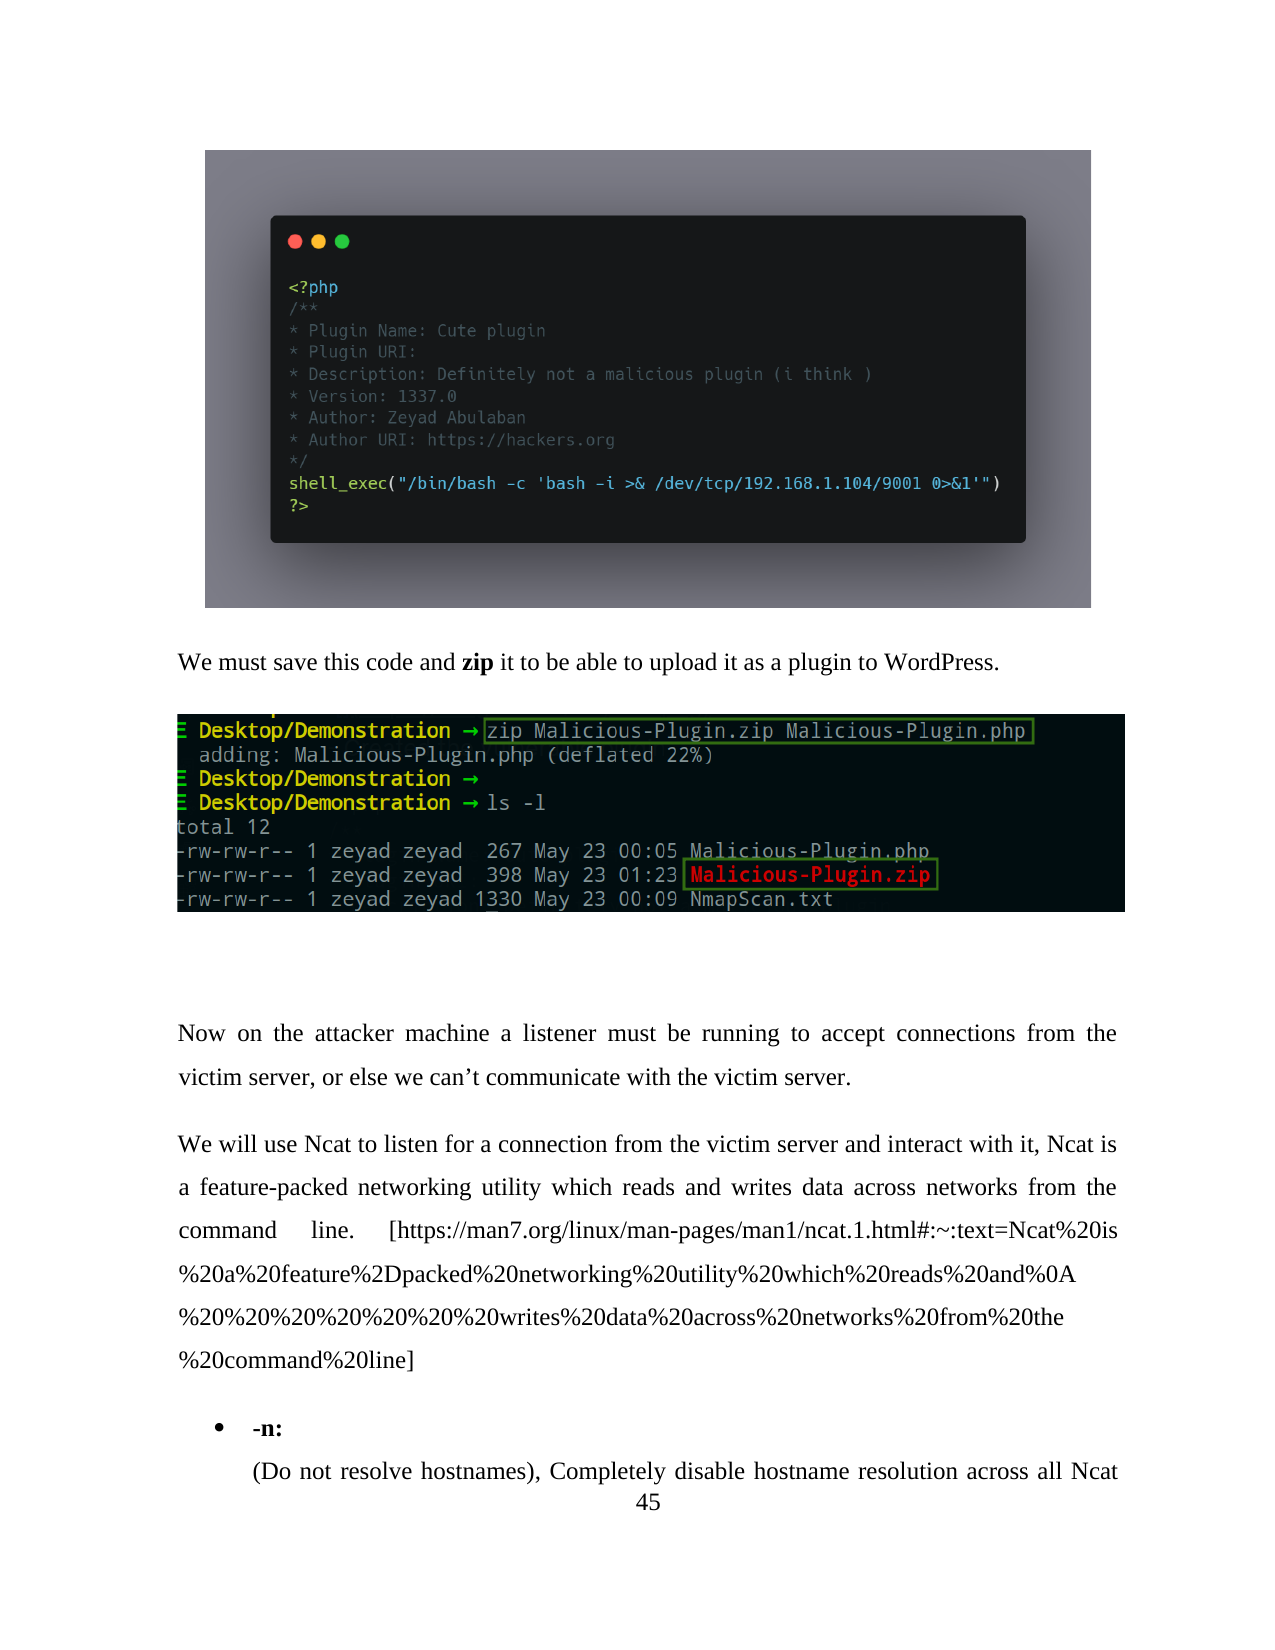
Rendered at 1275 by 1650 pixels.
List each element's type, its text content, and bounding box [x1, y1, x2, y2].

text We must save this code and zip it to be able to upload it as a plugin to WordPress. [177, 647, 1118, 676]
picture [177, 714, 1125, 912]
text We will use Ncat to listen for a connection from the victim server and interact with it, Ncat is a feature-packed networking utility which reads and writes data across networks from the command line. [https://man7.org/linux/man-pages/man1/ncat.1.html#:~:text=Ncat%20is%20a%20feature%2Dpacked%20networking%20utility%20which%20reads%20and%0A%20%20%20%20%20%20%20writes%20data%20across%20networks%20from%20the%20command%20line] [177, 1129, 1118, 1374]
text Now on the attacker machine a listener must be running to accept connections from the victim server, or else we can’t communicate with the victim server. [177, 1018, 1118, 1090]
picture [204, 150, 1092, 608]
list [215, 1413, 1118, 1485]
